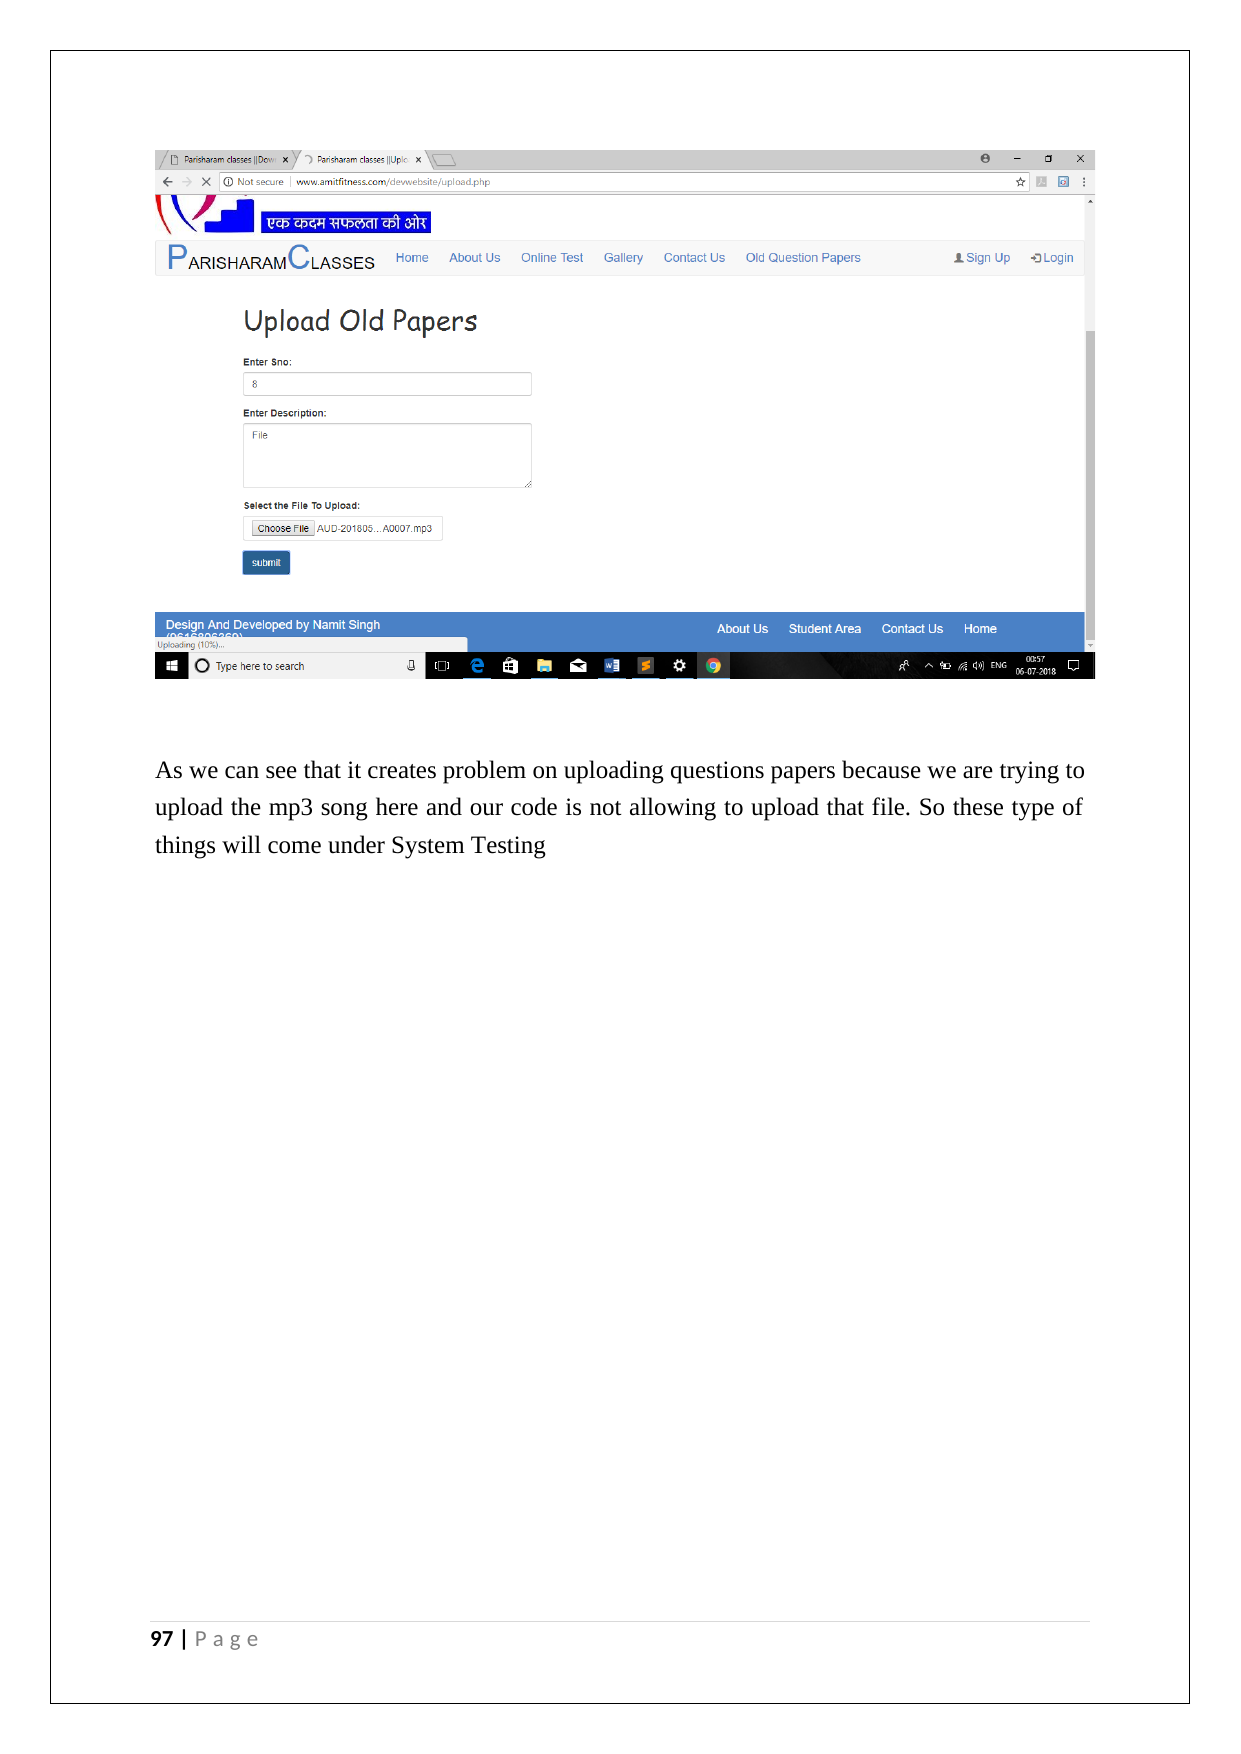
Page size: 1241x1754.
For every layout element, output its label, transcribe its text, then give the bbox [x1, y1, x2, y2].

text As we can see that it creates problem on uploading questions papers because we are trying to upload the mp3 song here and our code is not allowing to upload that file. So these type of things will come under System Testing [155, 746, 1085, 859]
picture [155, 150, 1096, 679]
